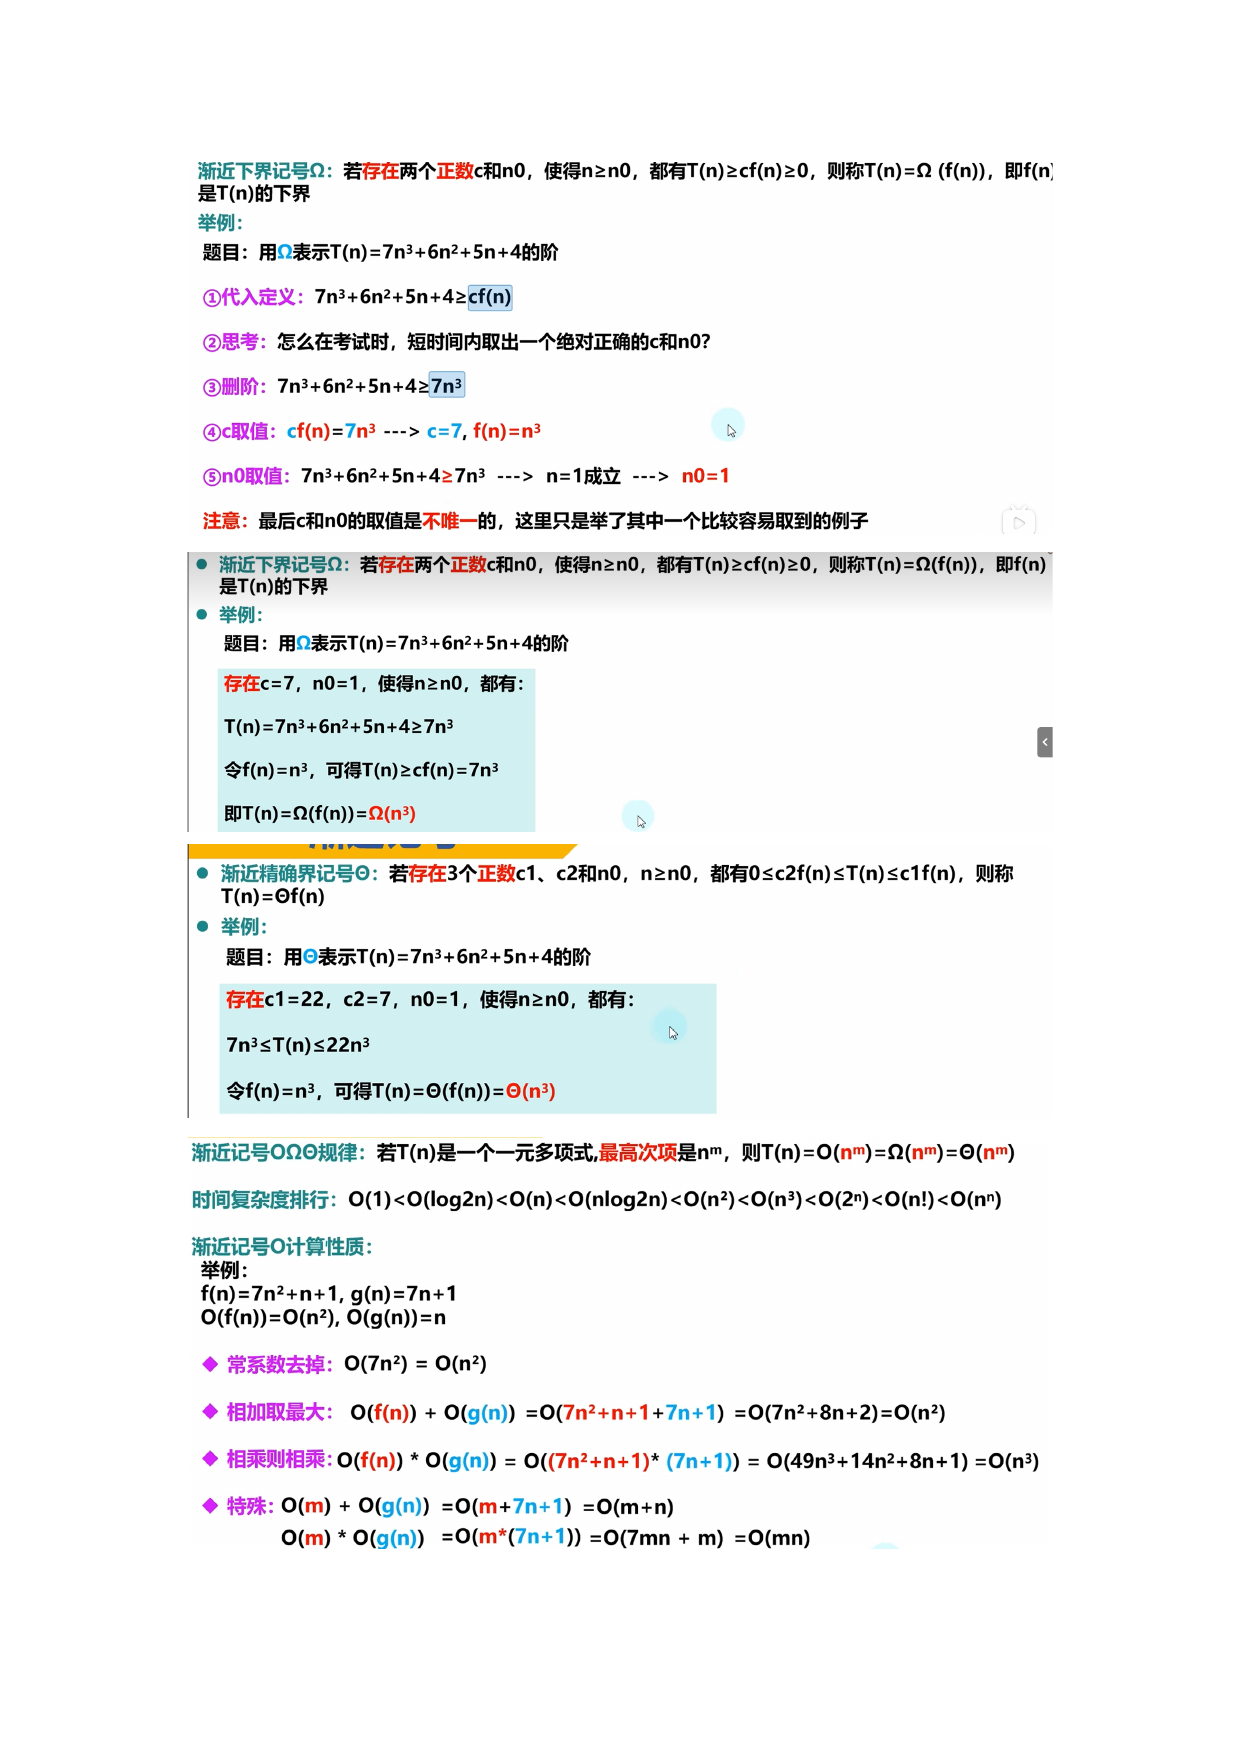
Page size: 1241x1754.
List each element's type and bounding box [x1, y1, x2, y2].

picture [187, 844, 1053, 1118]
picture [187, 1137, 1053, 1549]
picture [187, 162, 1053, 534]
picture [187, 552, 1053, 832]
